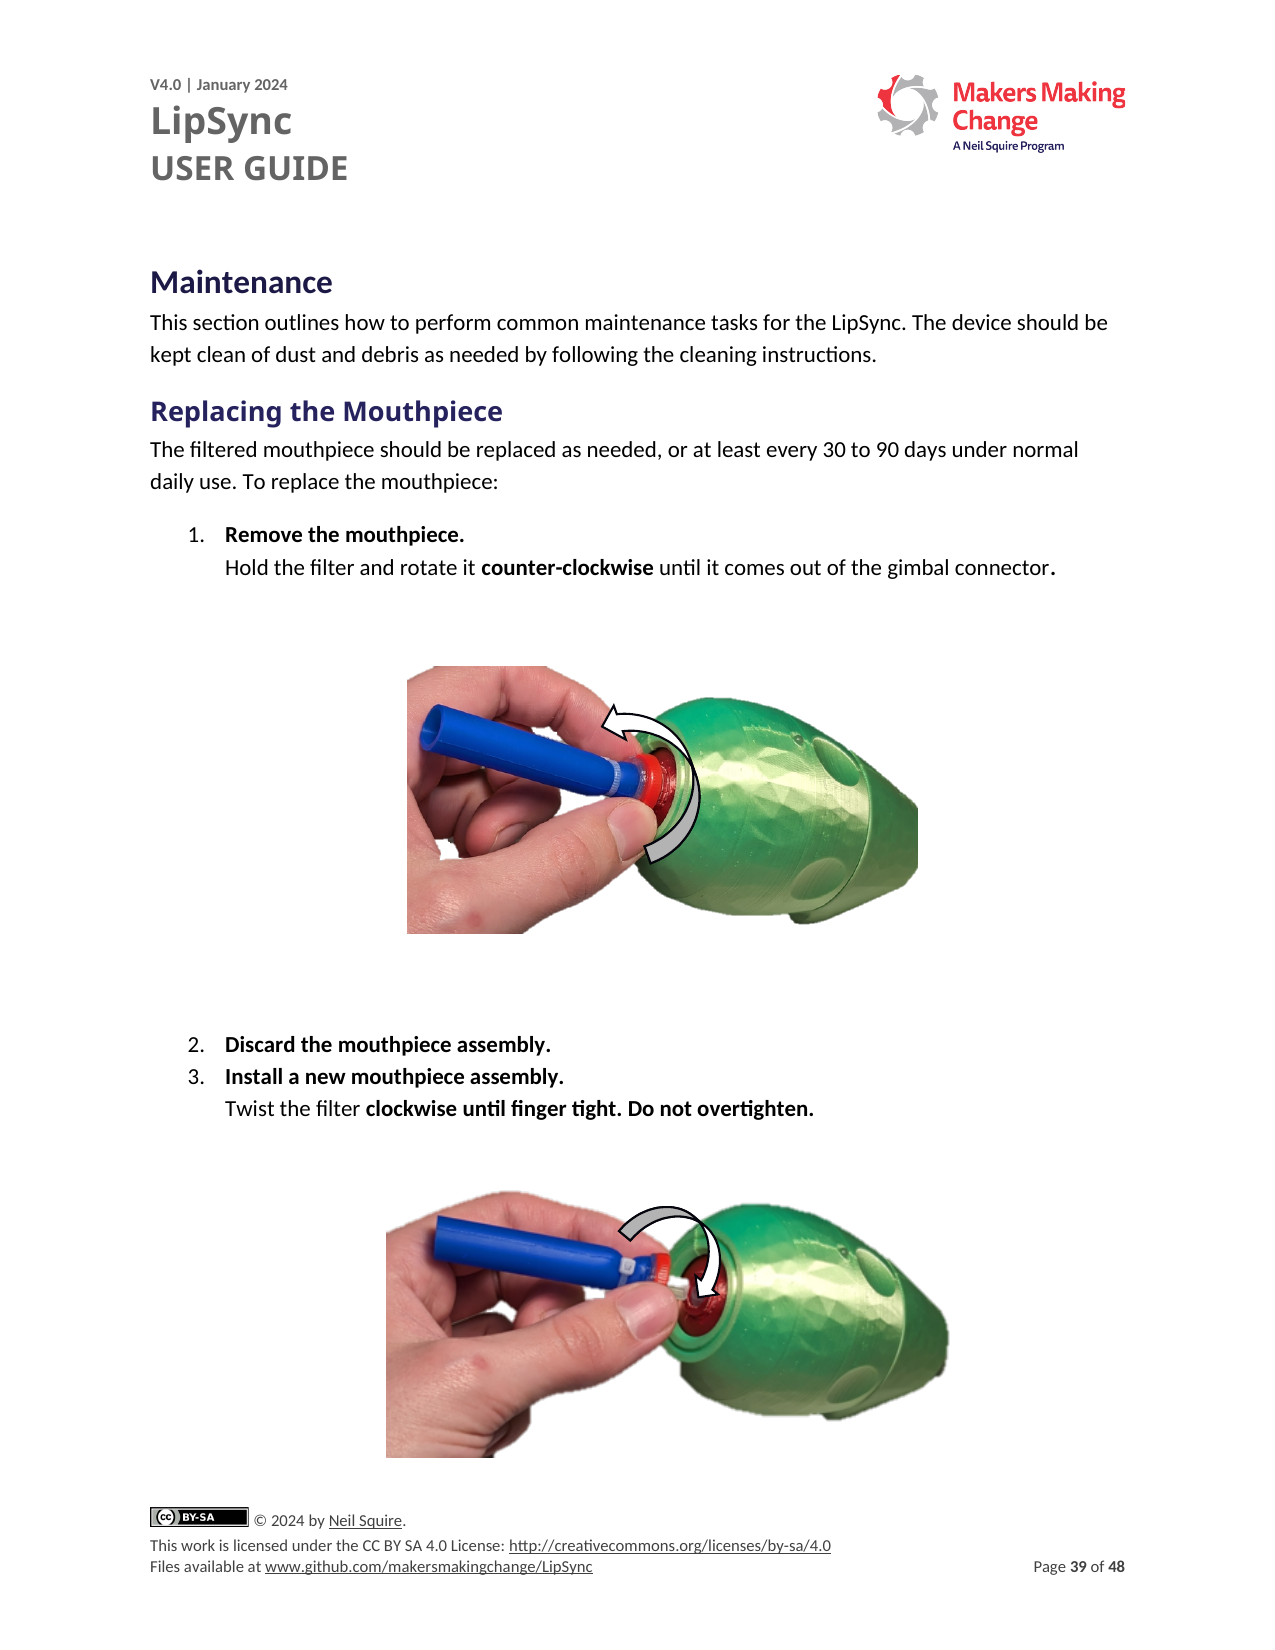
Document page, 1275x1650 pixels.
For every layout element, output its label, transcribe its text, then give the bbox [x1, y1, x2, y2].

text This section outlines how to perform common maintenance tasks for the LipSync. The device should be kept clean of dust and debris as needed by following the cleaning instructions. [150, 308, 1125, 368]
picture [386, 1147, 964, 1458]
list Install a new mouthpiece assembly. [187, 1062, 1125, 1090]
picture [407, 666, 918, 934]
list Discard the mouthpiece assembly. [187, 1030, 1125, 1058]
text The filtered mouthpiece should be replaced as needed, or at least every 30 to 90 days under normal daily use. To replace the mouthpiece: [150, 435, 1125, 495]
subtitle Replacing the Mouthpiece [150, 393, 1125, 430]
picture [877, 75, 1125, 153]
list Remove the mouthpiece. [187, 520, 1125, 548]
list Hold the filter and rotate it counter-clockwise until it comes out of the gimbal connector. [225, 553, 1125, 581]
list Twist the filter clockwise until finger tight. Do not overtighten. [225, 1094, 1125, 1122]
subtitle Maintenance [150, 261, 1125, 302]
picture [150, 1507, 249, 1527]
